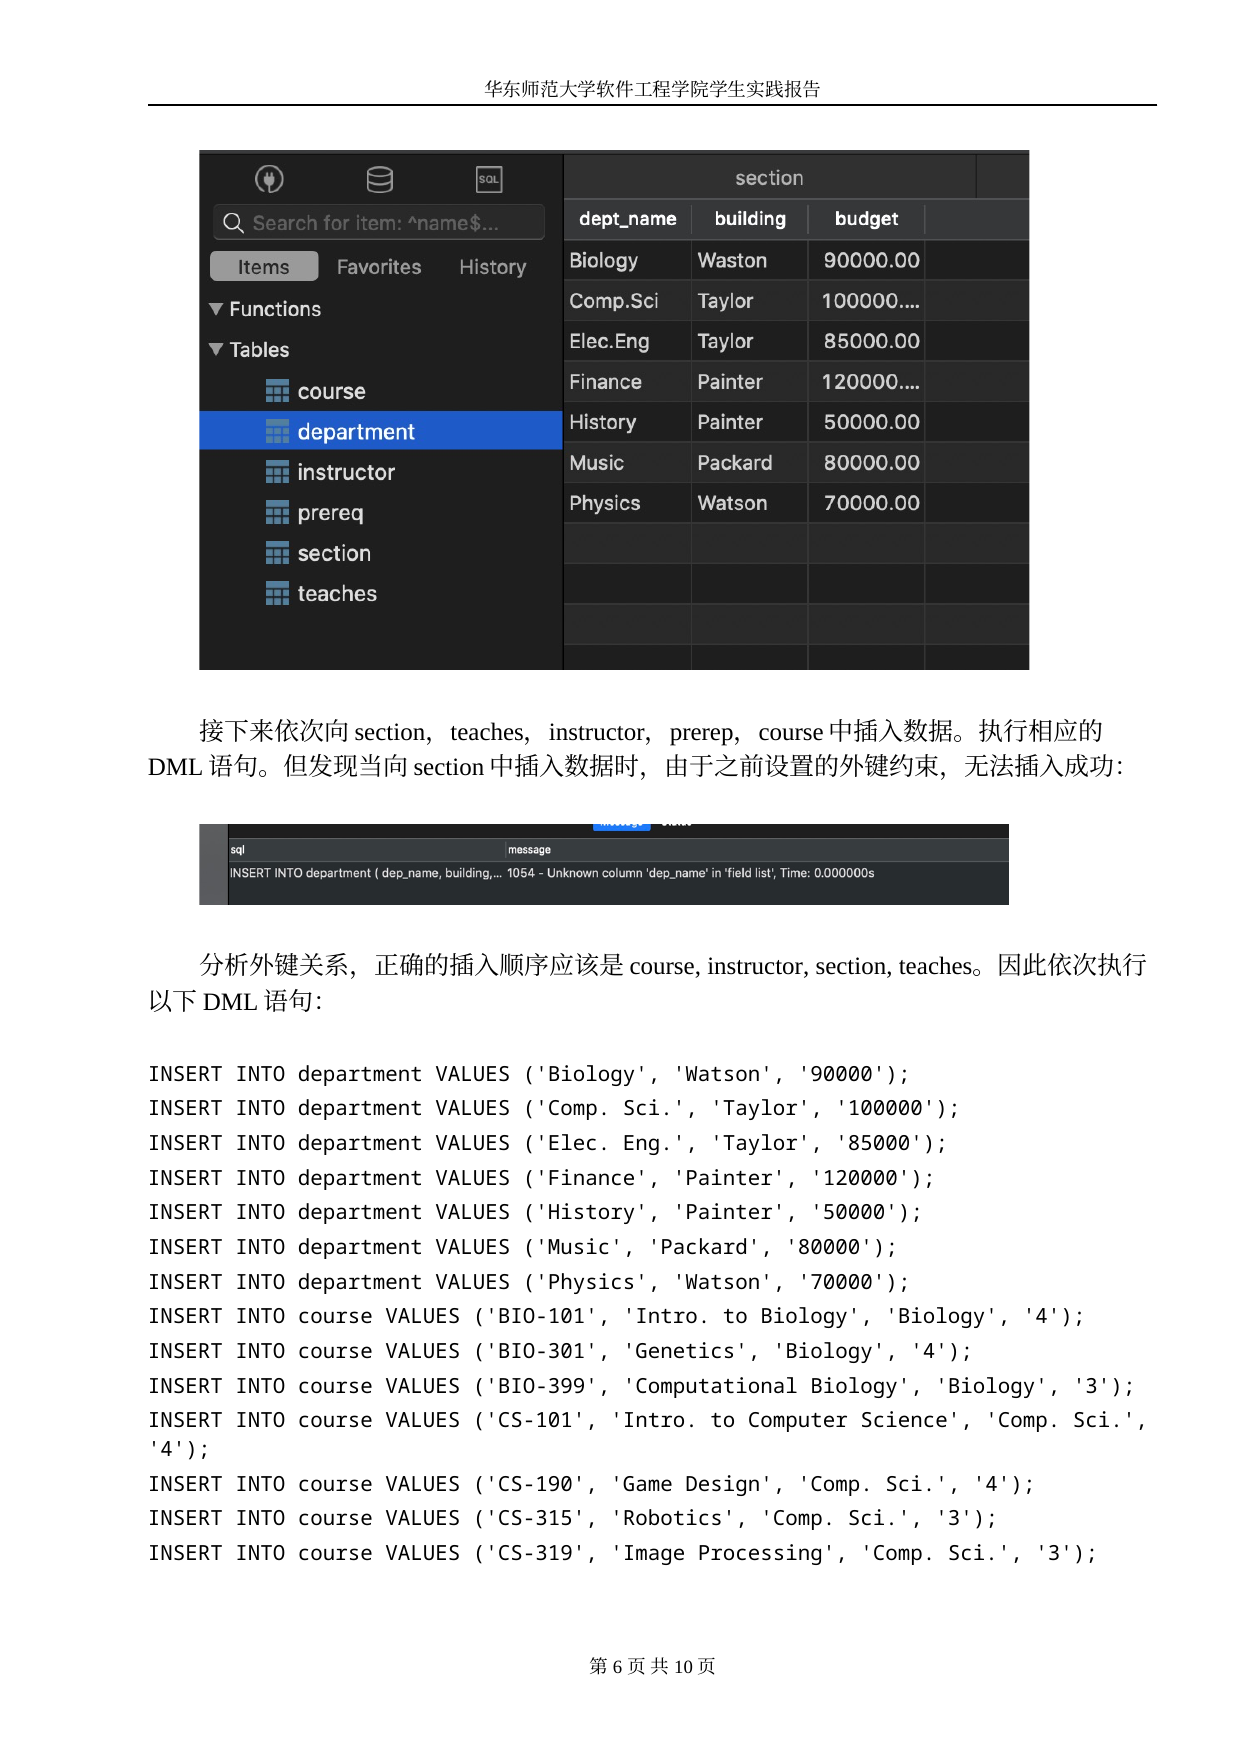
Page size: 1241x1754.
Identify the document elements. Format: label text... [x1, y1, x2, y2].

text INSERT INTO course VALUES ('BIO-101', 'Intro. to Biology', 'Biology', '4'); [148, 1302, 1157, 1330]
text INSERT INTO department VALUES ('Physics', 'Watson', '70000'); [148, 1267, 1157, 1295]
text INSERT INTO course VALUES ('CS-319', 'Image Processing', 'Comp. Sci.', '3'); [148, 1538, 1157, 1567]
text INSERT INTO department VALUES ('Comp. Sci.', 'Taylor', '100000'); [148, 1093, 1157, 1122]
text INSERT INTO course VALUES ('BIO-301', 'Genetics', 'Biology', '4'); [148, 1336, 1157, 1365]
text INSERT INTO department VALUES ('Elec. Eng.', 'Taylor', '85000'); [148, 1128, 1157, 1157]
text INSERT INTO department VALUES ('Finance', 'Painter', '120000'); [148, 1163, 1157, 1191]
text INSERT INTO course VALUES ('CS-190', 'Game Design', 'Comp. Sci.', '4'); [148, 1469, 1157, 1497]
text INSERT INTO department VALUES ('Biology', 'Watson', '90000'); [148, 1059, 1157, 1087]
text 接下来依次向section，teaches，instructor，prerep，course中插入数据。执行相应的DML语句。但发现当向section中插入数据时，由于之前设置的外键约束，无法插入成功： [148, 711, 1157, 783]
text INSERT INTO course VALUES ('CS-101', 'Intro. to Computer Science', 'Comp. Sci.', '4'); [148, 1406, 1157, 1462]
text INSERT INTO course VALUES ('BIO-399', 'Computational Biology', 'Biology', '3'); [148, 1371, 1157, 1399]
picture [199, 150, 1030, 670]
picture [199, 824, 1009, 905]
text INSERT INTO course VALUES ('CS-315', 'Robotics', 'Comp. Sci.', '3'); [148, 1503, 1157, 1532]
text 分析外键关系，正确的插入顺序应该是course, instructor, section, teaches。因此依次执行以下DML语句： [148, 946, 1157, 1017]
text INSERT INTO department VALUES ('Music', 'Packard', '80000'); [148, 1232, 1157, 1261]
text INSERT INTO department VALUES ('History', 'Painter', '50000'); [148, 1197, 1157, 1226]
